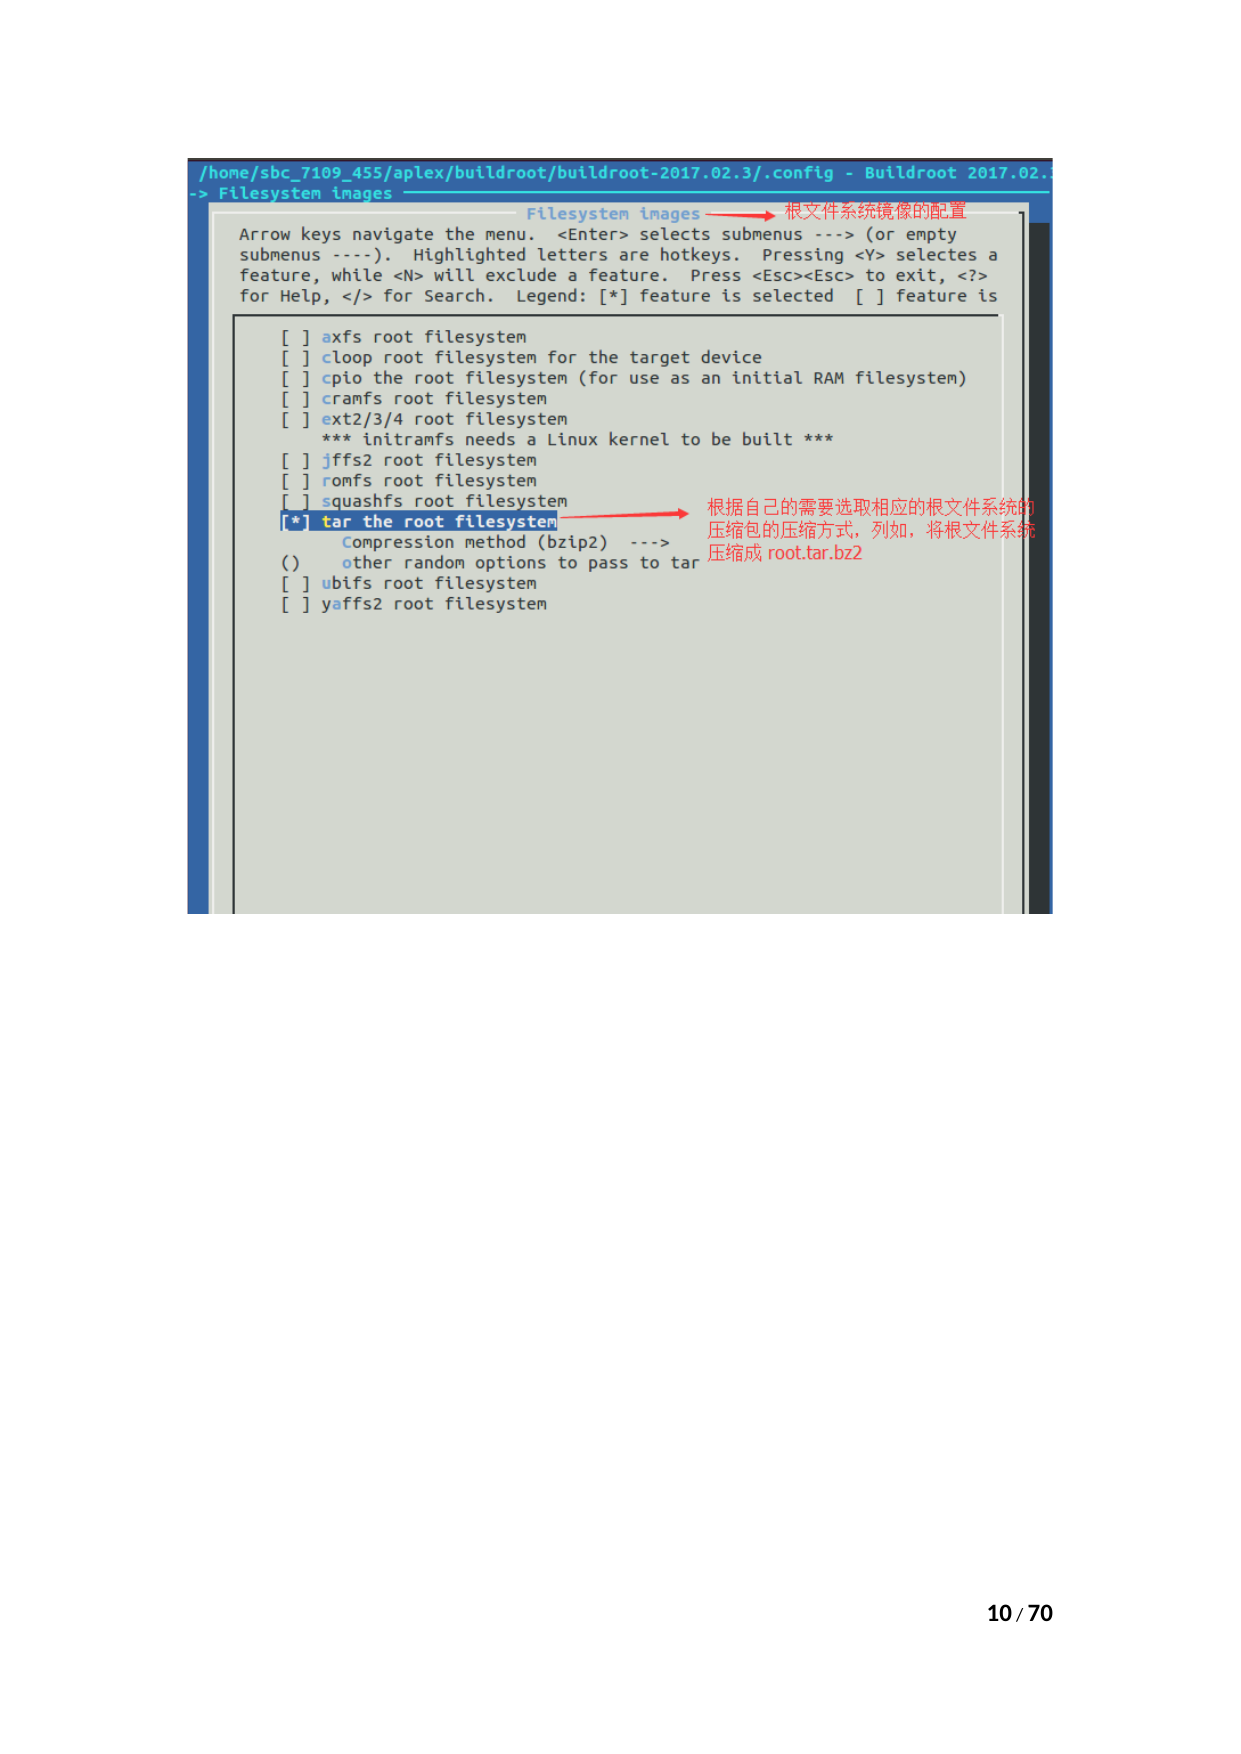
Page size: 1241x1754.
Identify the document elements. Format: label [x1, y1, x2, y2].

picture [187, 158, 1053, 914]
